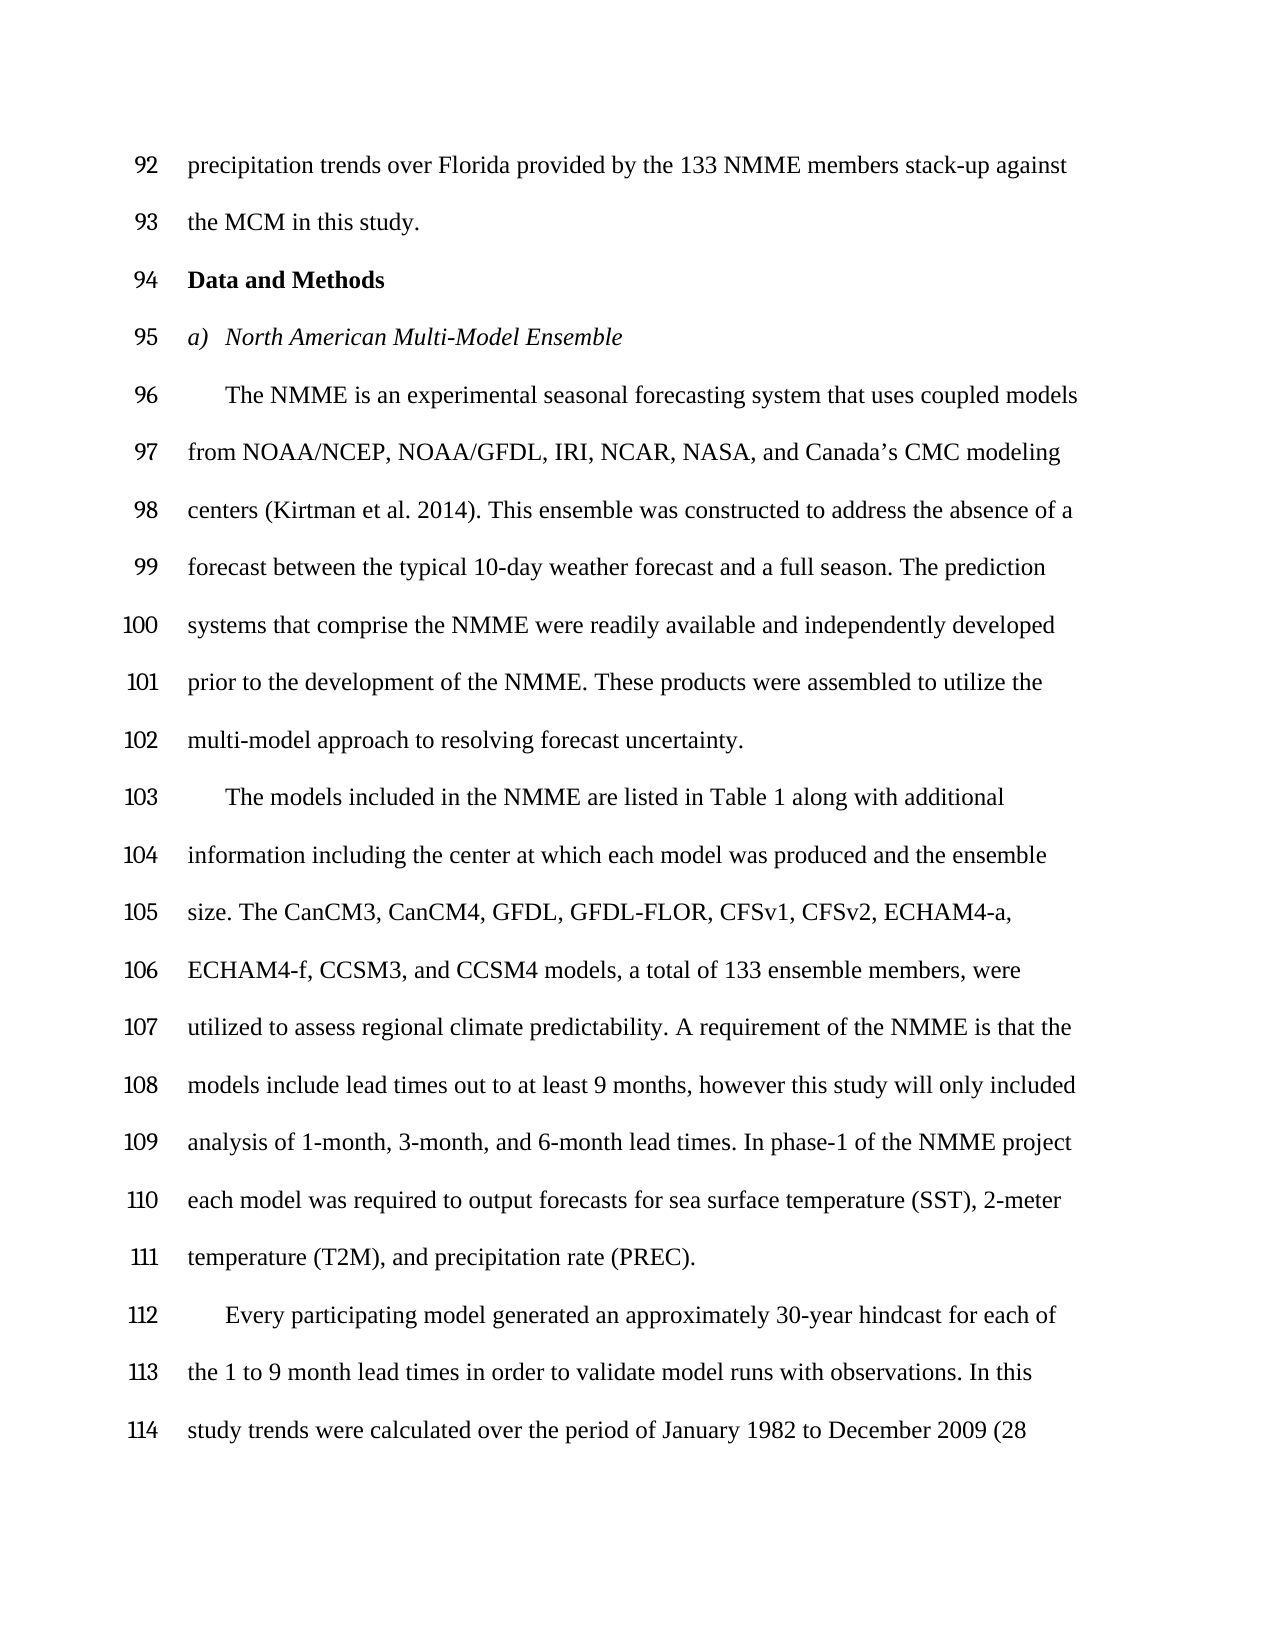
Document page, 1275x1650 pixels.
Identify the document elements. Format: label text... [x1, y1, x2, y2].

list North American Multi-Model Ensemble [187, 322, 1087, 351]
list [187, 150, 1087, 236]
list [187, 1300, 1087, 1444]
list The models included in the NMME are listed in Table 1 along with additional information including the center at which each model was produced and the ensemble size. The CanCM3, CanCM4, GFDL, GFDL-FLOR, CFSv1, CFSv2, ECHAM4-a, ECHAM4-f, CCSM3, and CCSM4 models, a total of 133 ensemble members, were utilized to assess regional climate predictability. A requirement of the NMME is that the models include lead times out to at least 9 months, however this study will only included analysis of 1-month, 3-month, and 6-month lead times. In phase-1 of the NMME project each model was required to output forecasts for sea surface temperature (SST), 2-meter temperature (T2M), and precipitation rate (PREC). [187, 782, 1087, 1271]
list The NMME is an experimental seasonal forecasting system that uses coupled models from NOAA/NCEP, NOAA/GFDL, IRI, NCAR, NASA, and Canada’s CMC modeling centers (Kirtman et al. 2014). This ensemble was constructed to address the absence of a forecast between the typical 10-day weather forecast and a full season. The prediction systems that comprise the NMME were readily available and independently developed prior to the development of the NMME. These products were assembled to utilize the multi-model approach to resolving forecast uncertainty. [187, 380, 1087, 754]
text Data and Methods [187, 265, 1087, 294]
